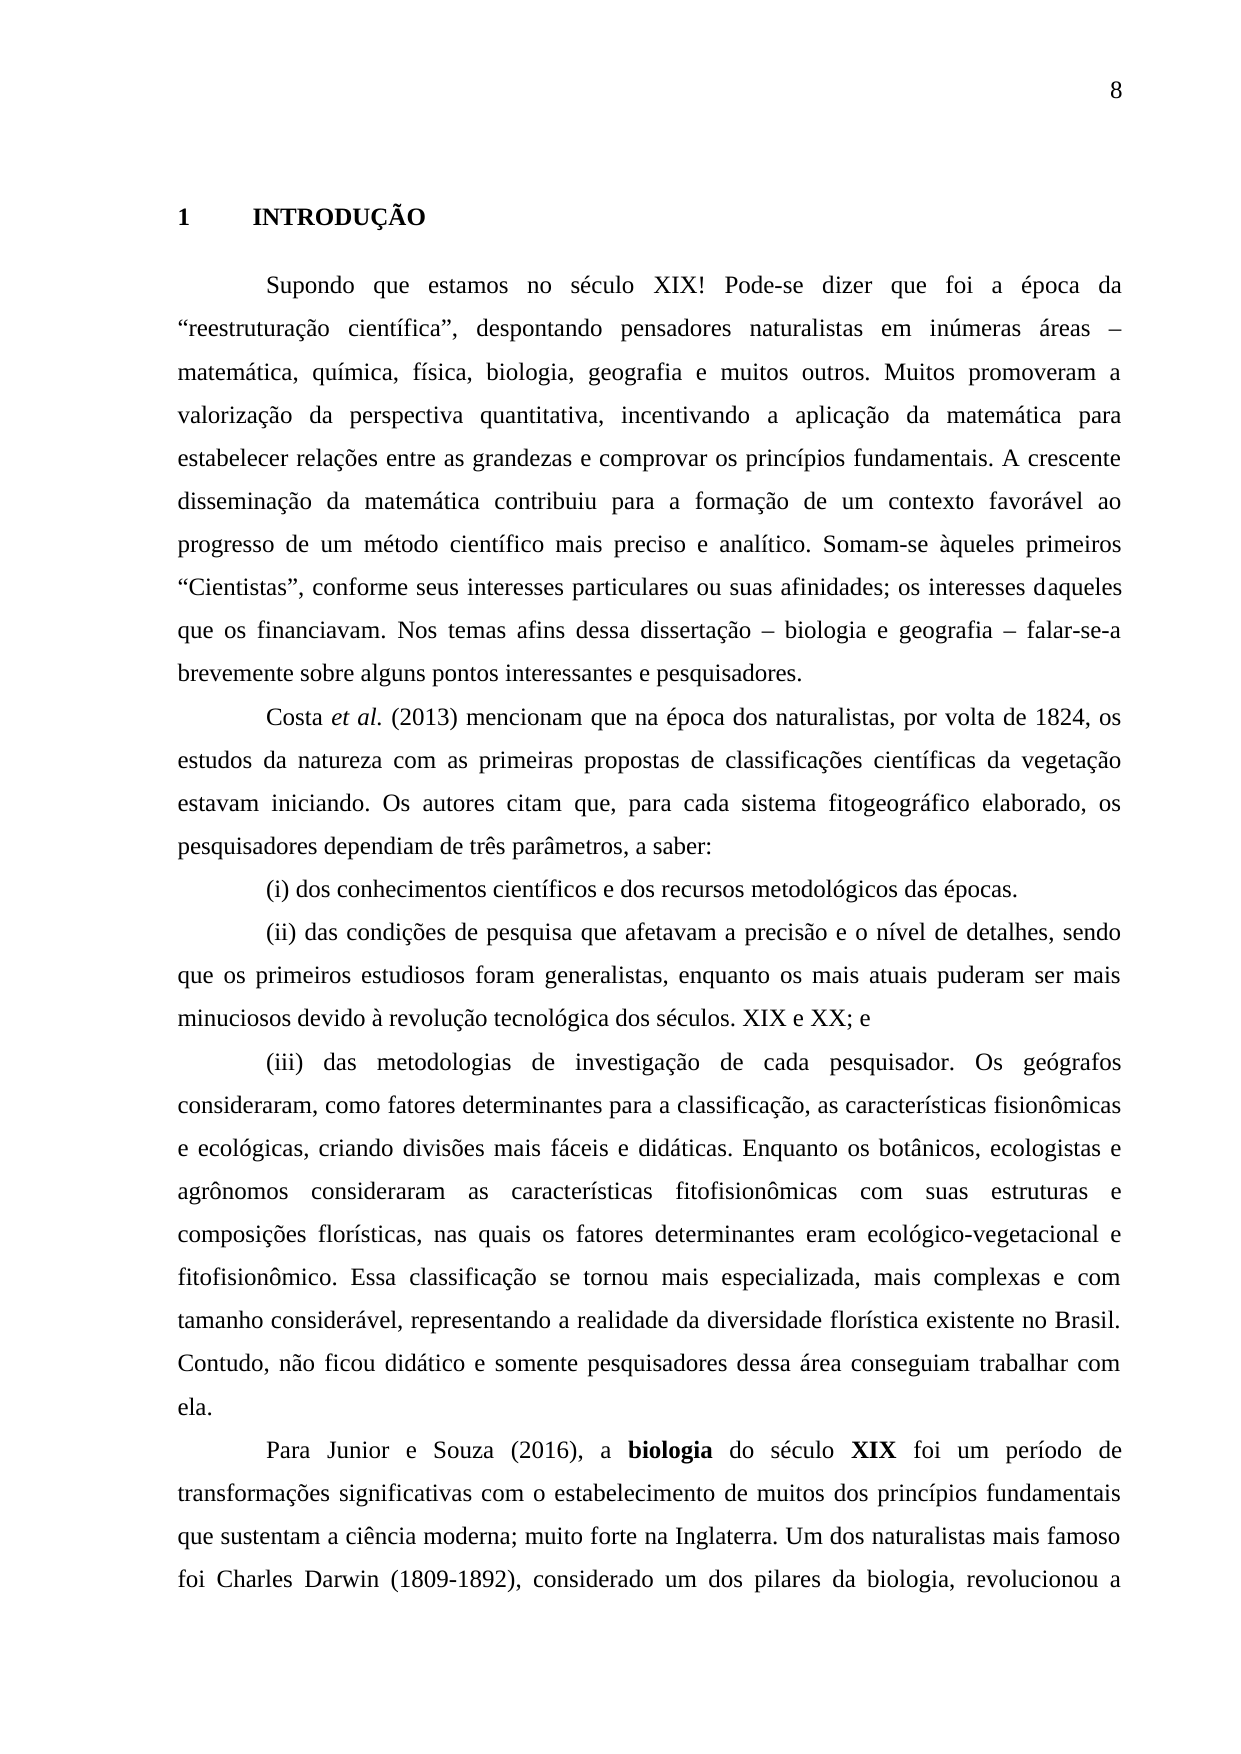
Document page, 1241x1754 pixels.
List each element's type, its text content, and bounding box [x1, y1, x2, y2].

text (ii) das condições de pesquisa que afetavam a precisão e o nível de detalhes, sendo que os primeiros estudiosos foram generalistas, enquanto os mais atuais puderam ser mais minuciosos devido à revolução tecnológica dos séculos. XIX e XX; e [177, 917, 1122, 1032]
subtitle INTRODUÇÃO [177, 202, 1122, 231]
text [177, 1435, 1122, 1593]
text (iii) das metodologias de investigação de cada pesquisador. Os geógrafos consideraram, como fatores determinantes para a classificação, as características fisionômicas e ecológicas, criando divisões mais fáceis e didáticas. Enquanto os botânicos, ecologistas e agrônomos consideraram as características fitofisionômicas com suas estruturas e composições florísticas, nas quais os fatores determinantes eram ecológico-vegetacional e fitofisionômico. Essa classificação se tornou mais especializada, mais complexas e com tamanho considerável, representando a realidade da diversidade florística existente no Brasil. Contudo, não ficou didático e somente pesquisadores dessa área conseguiam trabalhar com ela. [177, 1047, 1122, 1420]
text Costa et al. (2013) mencionam que na época dos naturalistas, por volta de 1824, os estudos da natureza com as primeiras propostas de classificações científicas da vegetação estavam iniciando. Os autores citam que, para cada sistema fitogeográfico elaborado, os pesquisadores dependiam de três parâmetros, a saber: [177, 702, 1122, 860]
text (i) dos conhecimentos científicos e dos recursos metodológicos das épocas. [177, 874, 1122, 903]
text Supondo que estamos no século XIX! Pode-se dizer que foi a época da “reestruturação científica”, despontando pensadores naturalistas em inúmeras áreas – matemática, química, física, biologia, geografia e muitos outros. Muitos promoveram a valorização da perspectiva quantitativa, incentivando a aplicação da matemática para estabelecer relações entre as grandezas e comprovar os princípios fundamentais. A crescente disseminação da matemática contribuiu para a formação de um contexto favorável ao progresso de um método científico mais preciso e analítico. Somam-se àqueles primeiros “Cientistas”, conforme seus interesses particulares ou suas afinidades; os interesses daqueles que os financiavam. Nos temas afins dessa dissertação – biologia e geografia – falar-se-a brevemente sobre alguns pontos interessantes e pesquisadores. [177, 270, 1122, 687]
